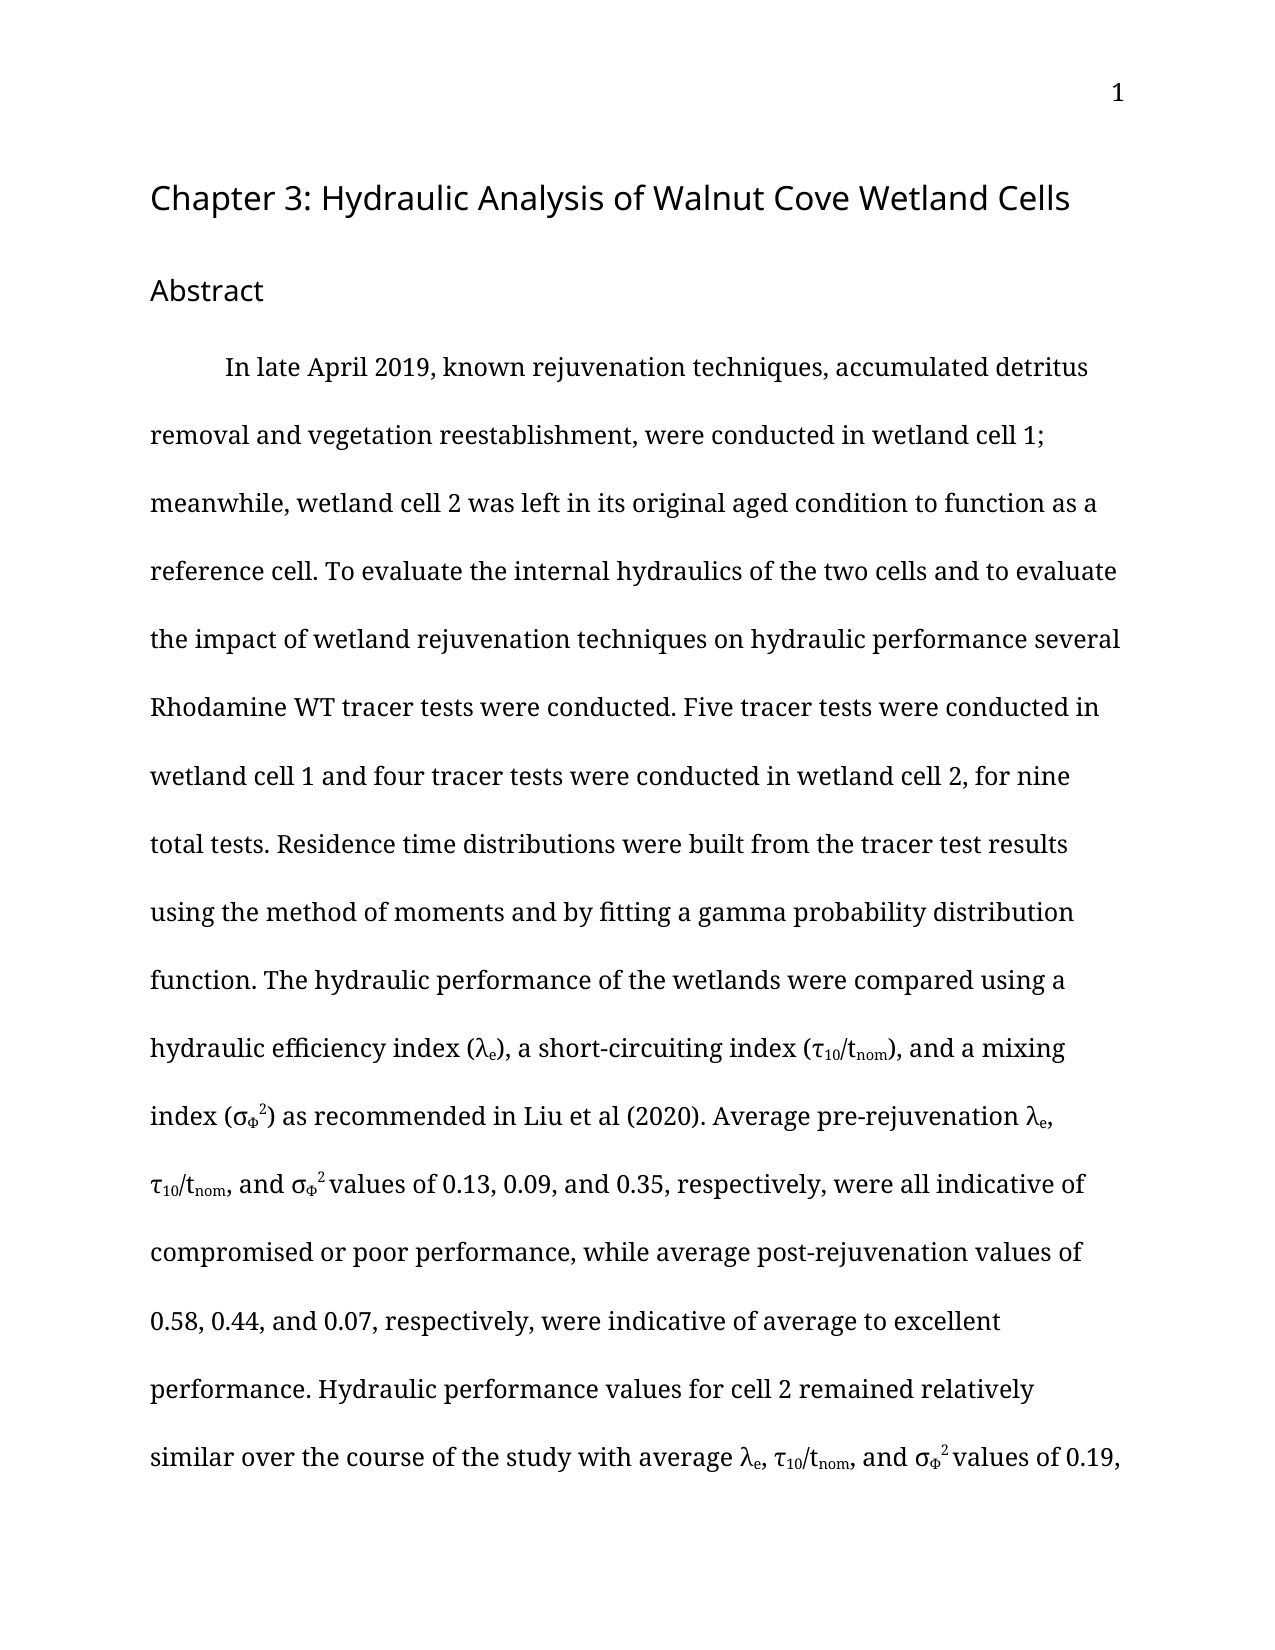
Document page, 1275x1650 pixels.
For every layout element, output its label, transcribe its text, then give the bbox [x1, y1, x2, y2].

subtitle Chapter 3: Hydraulic Analysis of Walnut Cove Wetland Cells [150, 175, 1125, 220]
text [150, 349, 1125, 1473]
subtitle Abstract [150, 270, 1125, 310]
